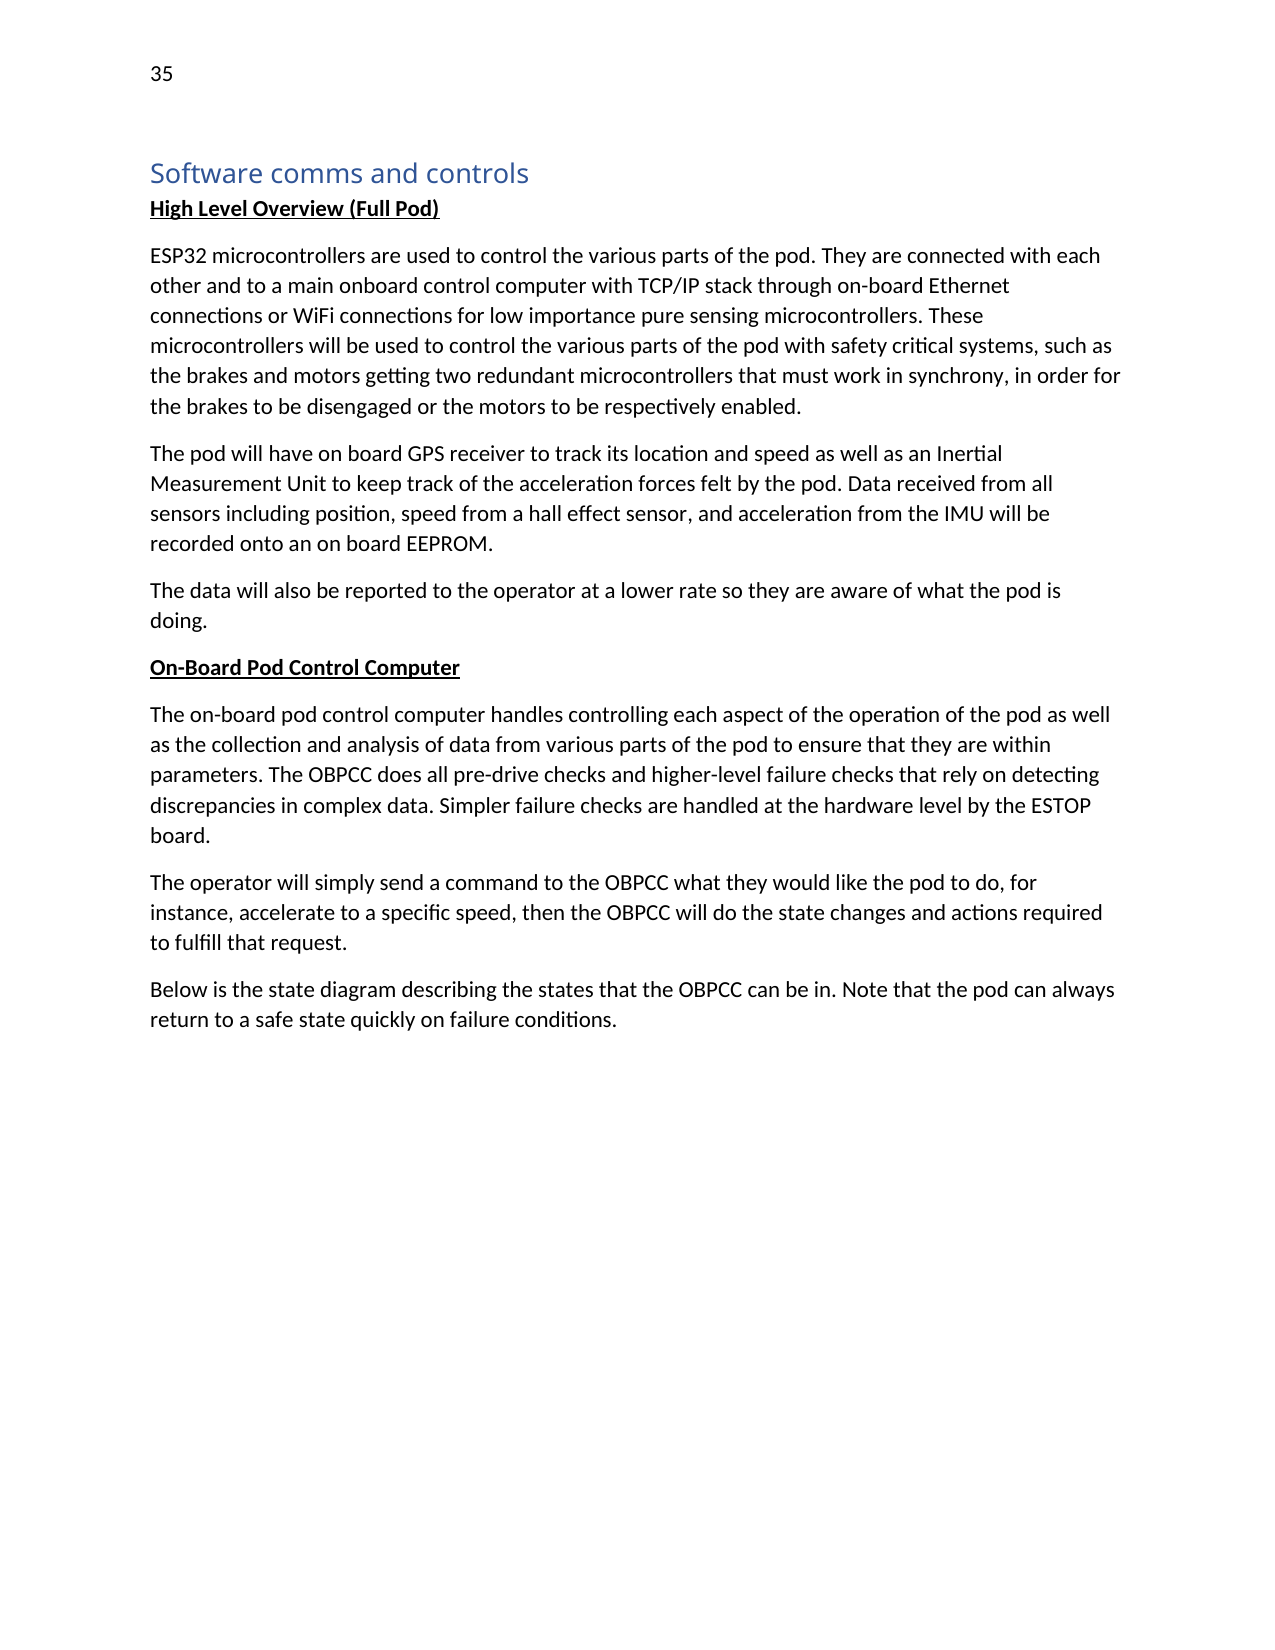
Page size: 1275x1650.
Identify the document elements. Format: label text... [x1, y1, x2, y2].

text The pod will have on board GPS receiver to track its location and speed as well as an Inertial Measurement Unit to keep track of the acceleration forces felt by the pod. Data received from all sensors including position, speed from a hall effect sensor, and acceleration from the IMU will be recorded onto an on board EEPROM. [150, 439, 1125, 557]
text The data will also be reported to the operator at a lower rate so they are aware of what the pod is doing. [150, 576, 1125, 634]
text Below is the state diagram describing the states that the OBPCC can be in. Note that the pod can always return to a safe state quickly on failure conditions. [150, 975, 1125, 1033]
text On-Board Pod Control Computer [150, 653, 1125, 681]
text The operator will simply send a command to the OBPCC what they would like the pod to do, for instance, accelerate to a specific speed, then the OBPCC will do the state changes and actions required to fulfill that request. [150, 868, 1125, 956]
text The on-board pod control computer handles controlling each aspect of the operation of the pod as well as the collection and analysis of data from various parts of the pod to ensure that they are within parameters. The OBPCC does all pre-drive checks and higher-level failure checks that rely on detecting discrepancies in complex data. Simpler failure checks are handled at the hardware level by the ESTOP board. [150, 700, 1125, 849]
subtitle Software comms and controls [150, 154, 1125, 191]
text ESP32 microcontrollers are used to control the various parts of the pod. They are connected with each other and to a main onboard control computer with TCP/IP stack through on-board Ethernet connections or WiFi connections for low importance pure sensing microcontrollers. These microcontrollers will be used to control the various parts of the pod with safety critical systems, such as the brakes and motors getting two redundant microcontrollers that must work in synchrony, in order for the brakes to be disengaged or the motors to be respectively enabled. [150, 241, 1125, 420]
text High Level Overview (Full Pod) [150, 194, 1125, 222]
